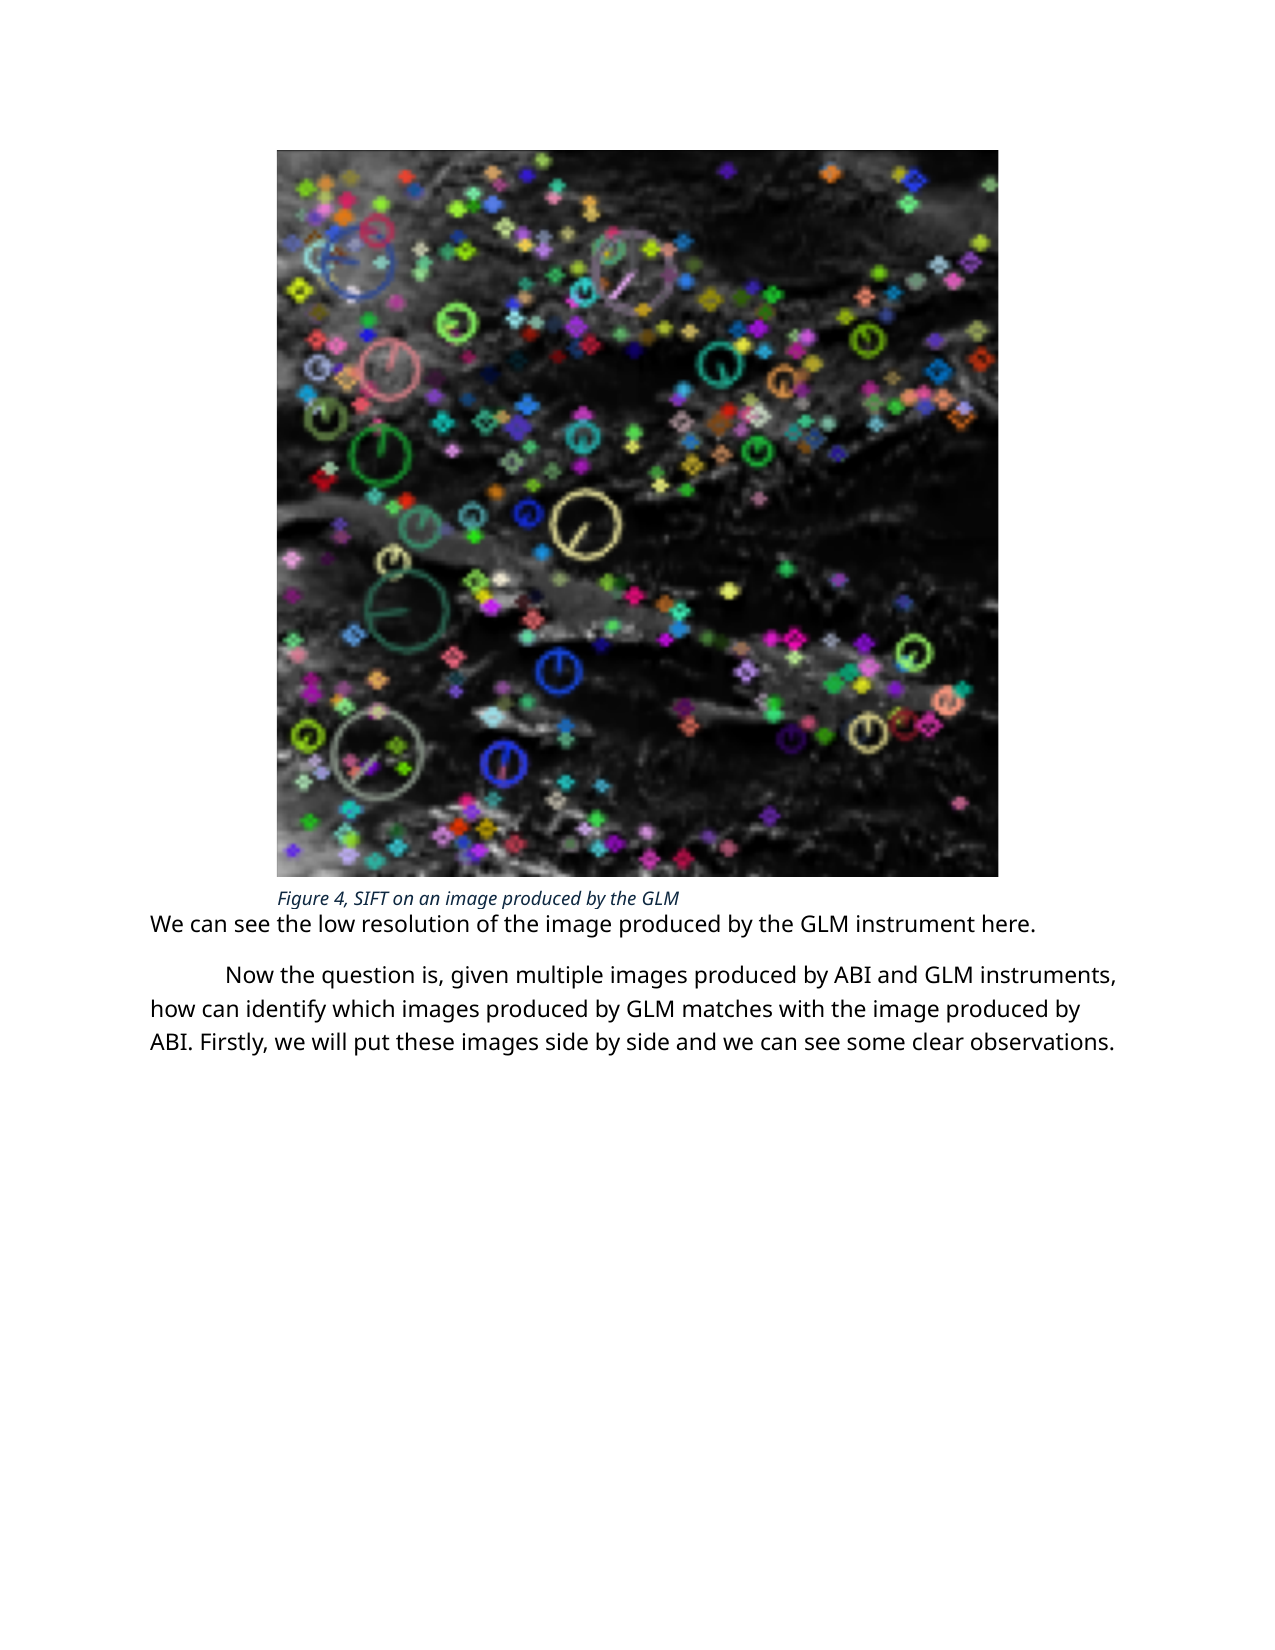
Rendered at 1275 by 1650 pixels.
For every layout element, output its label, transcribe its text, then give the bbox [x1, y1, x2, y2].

text Now the question is, given multiple images produced by ABI and GLM instruments, how can identify which images produced by GLM matches with the image produced by ABI. Firstly, we will put these images side by side and we can see some clear observations. [150, 959, 1125, 1058]
picture [276, 150, 999, 877]
